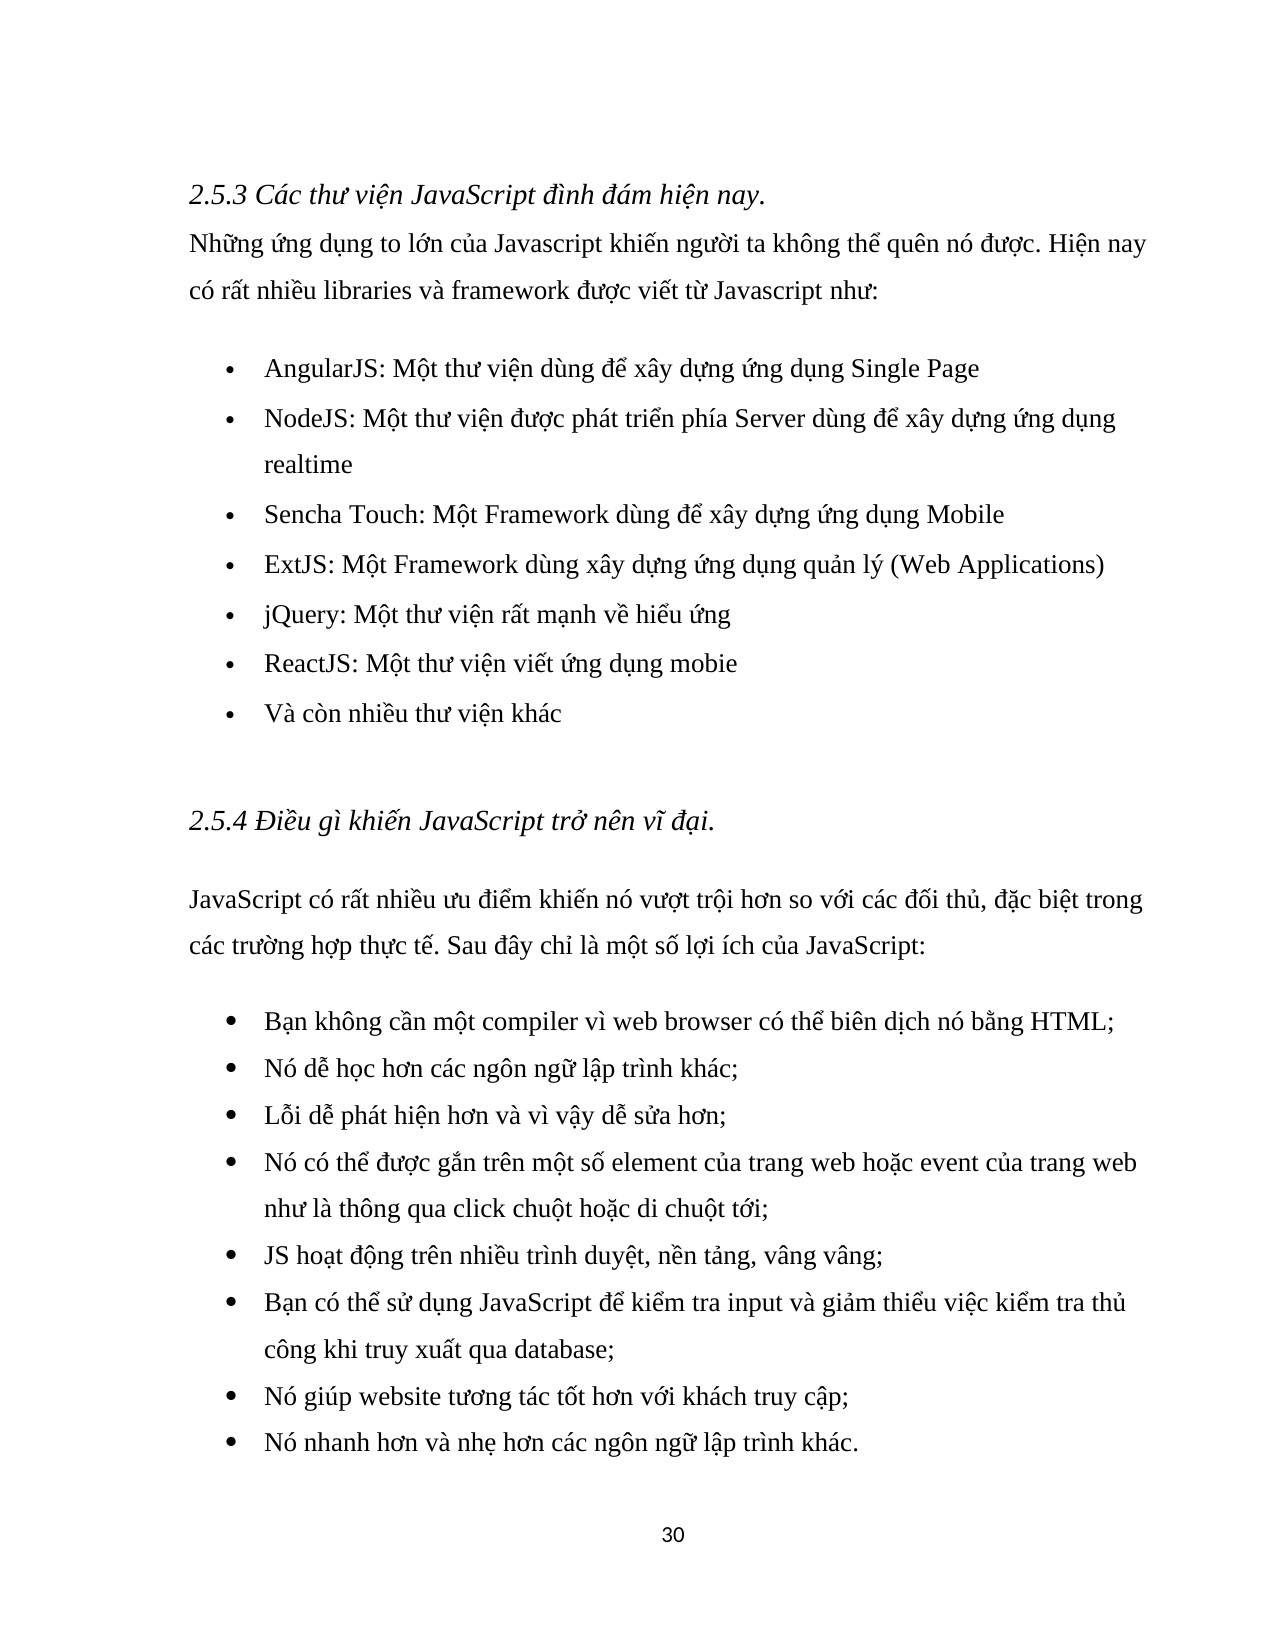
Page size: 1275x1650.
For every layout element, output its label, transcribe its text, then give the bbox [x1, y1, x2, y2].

list Nó có thể được gắn trên một số element của trang web hoặc event của trang web như là thông qua click chuột hoặc di chuột tới; [226, 1146, 1156, 1224]
list Bạn không cần một compiler vì web browser có thể biên dịch nó bằng HTML; [226, 1005, 1156, 1036]
list Nó dễ học hơn các ngôn ngữ lập trình khác; [226, 1052, 1156, 1083]
list NodeJS: Một thư viện được phát triển phía Server dùng để xây dựng ứng dụng realtime [226, 402, 1156, 479]
list Và còn nhiều thư viện khác [226, 697, 1156, 728]
list JS hoạt động trên nhiều trình duyệt, nền tảng, vâng vâng; [226, 1239, 1156, 1271]
list jQuery: Một thư viện rất mạnh về hiểu ứng [226, 598, 1156, 629]
subtitle 2.5.4 Điều gì khiến JavaScript trở nên vĩ đại. [189, 803, 1156, 837]
list Lỗi dễ phát hiện hơn và vì vậy dễ sửa hơn; [226, 1099, 1156, 1130]
subtitle 2.5.3 Các thư viện JavaScript đình đám hiện nay. [189, 177, 1156, 211]
list Sencha Touch: Một Framework dùng để xây dựng ứng dụng Mobile [226, 498, 1156, 529]
list Nó nhanh hơn và nhẹ hơn các ngôn ngữ lập trình khác. [226, 1426, 1156, 1458]
list ExtJS: Một Framework dùng xây dựng ứng dụng quản lý (Web Applications) [226, 548, 1156, 579]
text Những ứng dụng to lớn của Javascript khiến người ta không thể quên nó được. Hiện nay có rất nhiều libraries và framework được viết từ Javascript như: [189, 227, 1156, 305]
list Nó giúp website tương tác tốt hơn với khách truy cập; [226, 1379, 1156, 1411]
list ReactJS: Một thư viện viết ứng dụng mobie [226, 647, 1156, 679]
text JavaScript có rất nhiều ưu điểm khiến nó vượt trội hơn so với các đối thủ, đặc biệt trong các trường hợp thực tế. Sau đây chỉ là một số lợi ích của JavaScript: [189, 883, 1156, 961]
list AngularJS: Một thư viện dùng để xây dựng ứng dụng Single Page [226, 352, 1156, 383]
list Bạn có thể sử dụng JavaScript để kiểm tra input và giảm thiểu việc kiểm tra thủ công khi truy xuất qua database; [226, 1286, 1156, 1364]
